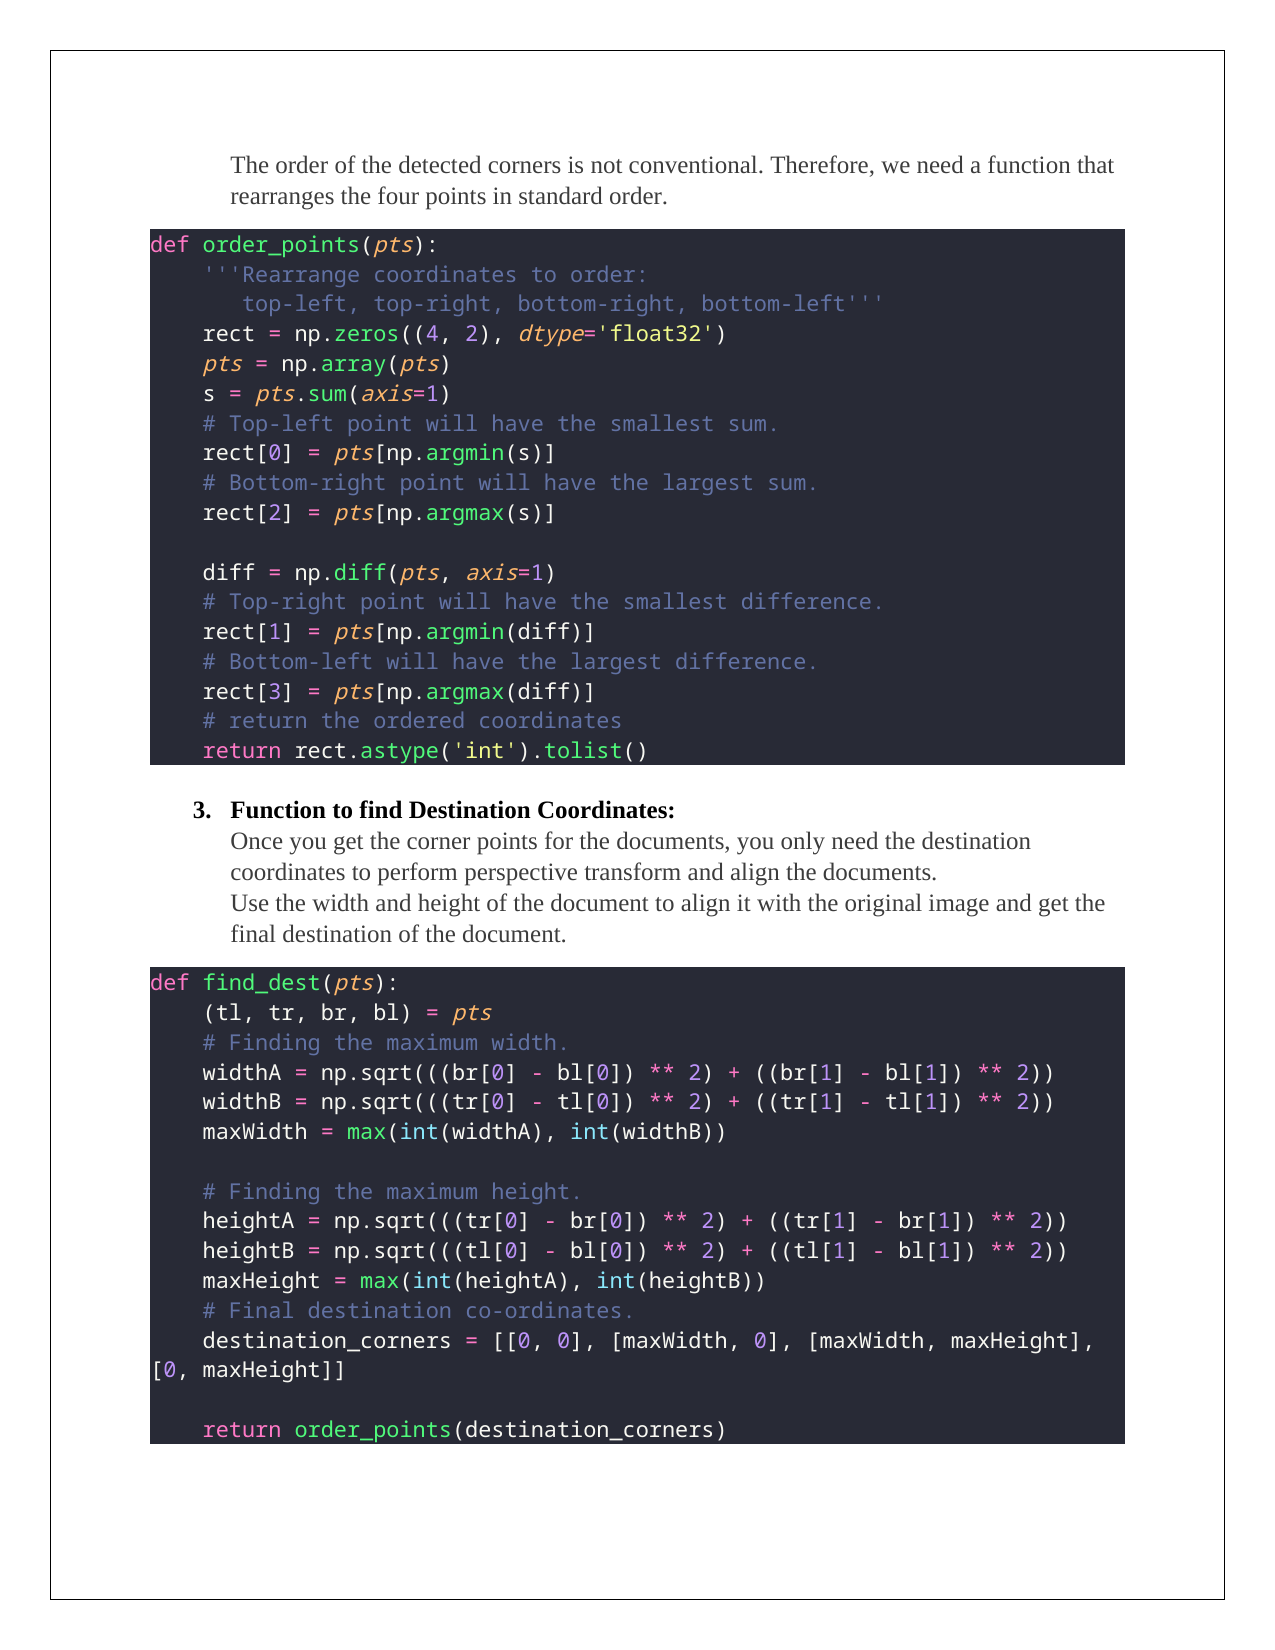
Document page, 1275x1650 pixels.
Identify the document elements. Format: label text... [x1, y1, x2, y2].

text # Finding the maximum height. [150, 1176, 1125, 1205]
text rect[2] = pts[np.argmax(s)] [150, 497, 1125, 527]
text return rect.astype('int').tolist() [150, 735, 1125, 765]
list Function to find Destination Coordinates: [193, 795, 1125, 824]
list Use the width and height of the document to align it with the original image and get the final destination of the document. [230, 888, 1125, 948]
list The order of the detected corners is not conventional. Therefore, we need a function that rearranges the four points in standard order. [230, 150, 1125, 210]
text maxWidth = max(int(widthA), int(widthB)) [150, 1116, 1125, 1146]
text def order_points(pts): [150, 229, 1125, 258]
text (tl, tr, br, bl) = pts [150, 997, 1125, 1027]
text top-left, top-right, bottom-right, bottom-left''' [150, 288, 1125, 318]
text # Bottom-right point will have the largest sum. [150, 467, 1125, 497]
text diff = np.diff(pts, axis=1) [150, 556, 1125, 586]
text rect[3] = pts[np.argmax(diff)] [150, 676, 1125, 705]
text # Bottom-left will have the largest difference. [150, 646, 1125, 676]
text def find_dest(pts): [150, 967, 1125, 997]
text s = pts.sum(axis=1) [150, 378, 1125, 407]
text # return the ordered coordinates [150, 705, 1125, 735]
text heightA = np.sqrt(((tr[0] - br[0]) ** 2) + ((tr[1] - br[1]) ** 2)) [150, 1205, 1125, 1235]
text # Final destination co-ordinates. [150, 1295, 1125, 1324]
text # Top-right point will have the smallest difference. [150, 586, 1125, 616]
text return order_points(destination_corners) [150, 1414, 1125, 1444]
text rect = np.zeros((4, 2), dtype='float32') [150, 318, 1125, 348]
text rect[1] = pts[np.argmin(diff)] [150, 616, 1125, 646]
text pts = np.array(pts) [150, 348, 1125, 378]
text destination_corners = [[0, 0], [maxWidth, 0], [maxWidth, maxHeight], [0, maxHeight]] [150, 1324, 1125, 1384]
text maxHeight = max(int(heightA), int(heightB)) [150, 1265, 1125, 1295]
text widthB = np.sqrt(((tr[0] - tl[0]) ** 2) + ((tr[1] - tl[1]) ** 2)) [150, 1086, 1125, 1116]
list Once you get the corner points for the documents, you only need the destination coordinates to perform perspective transform and align the documents. [230, 826, 1125, 886]
text rect[0] = pts[np.argmin(s)] [150, 437, 1125, 467]
text heightB = np.sqrt(((tl[0] - bl[0]) ** 2) + ((tl[1] - bl[1]) ** 2)) [150, 1235, 1125, 1265]
text # Top-left point will have the smallest sum. [150, 407, 1125, 437]
text '''Rearrange coordinates to order: [150, 258, 1125, 288]
text # Finding the maximum width. [150, 1027, 1125, 1056]
text widthA = np.sqrt(((br[0] - bl[0]) ** 2) + ((br[1] - bl[1]) ** 2)) [150, 1056, 1125, 1086]
